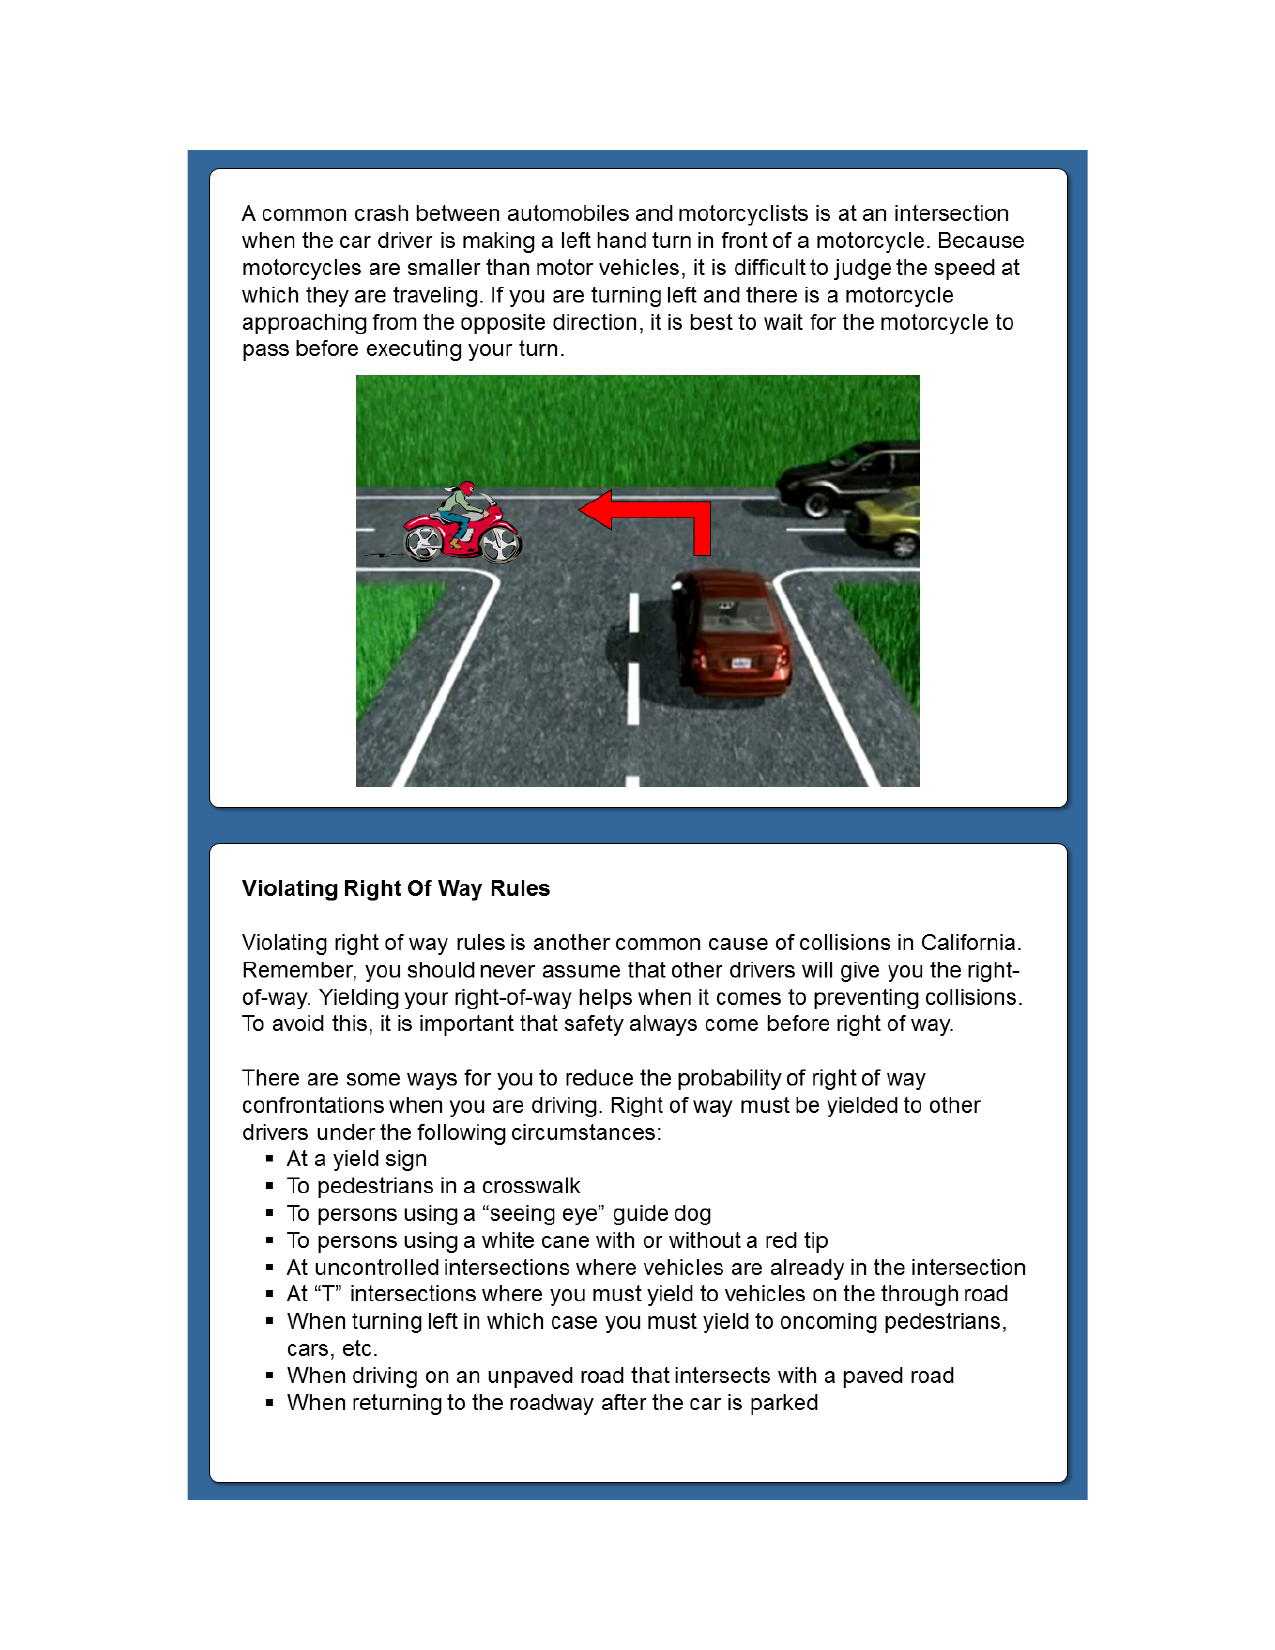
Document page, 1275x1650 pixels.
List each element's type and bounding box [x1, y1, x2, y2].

picture [187, 150, 1088, 1500]
